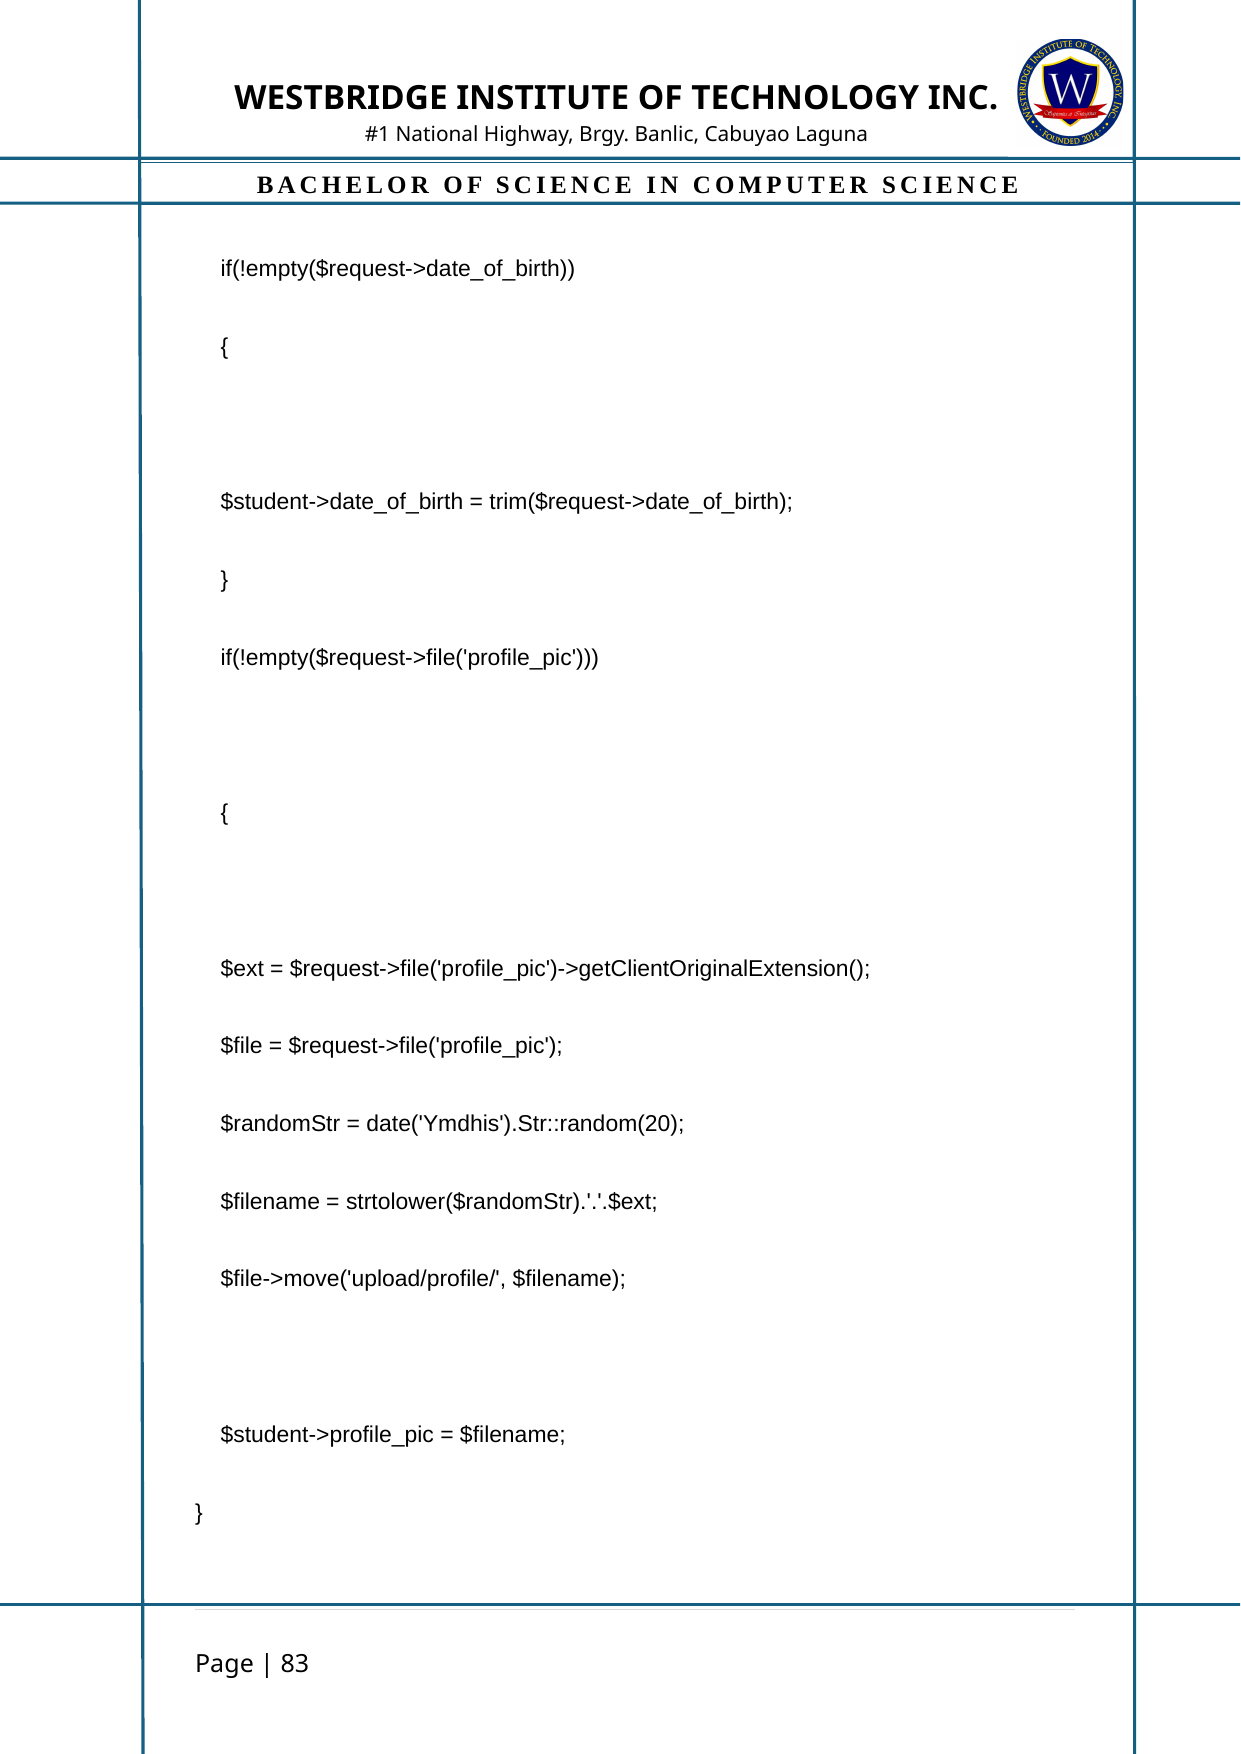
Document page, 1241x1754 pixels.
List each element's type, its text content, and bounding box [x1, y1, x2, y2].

text $student->profile_pic = $filename; [195, 1421, 1075, 1447]
text $file = $request->file('profile_pic'); [195, 1032, 1075, 1058]
text if(!empty($request->file('profile_pic'))) [195, 644, 1075, 670]
text $student->date_of_birth = trim($request->date_of_birth); [195, 488, 1075, 514]
text if(!empty($request->date_of_birth)) [195, 255, 1075, 281]
text $file->move('upload/profile/', $filename); [195, 1265, 1075, 1292]
text { [195, 799, 1075, 825]
text } [195, 566, 1075, 592]
text $filename = strtolower($randomStr).'.'.$ext; [195, 1188, 1075, 1214]
text } [195, 1498, 1075, 1525]
picture [1017, 39, 1124, 146]
text $ext = $request->file('profile_pic')->getClientOriginalExtension(); [195, 954, 1075, 981]
text { [195, 333, 1075, 359]
text $randomStr = date('Ymdhis').Str::random(20); [195, 1110, 1075, 1136]
